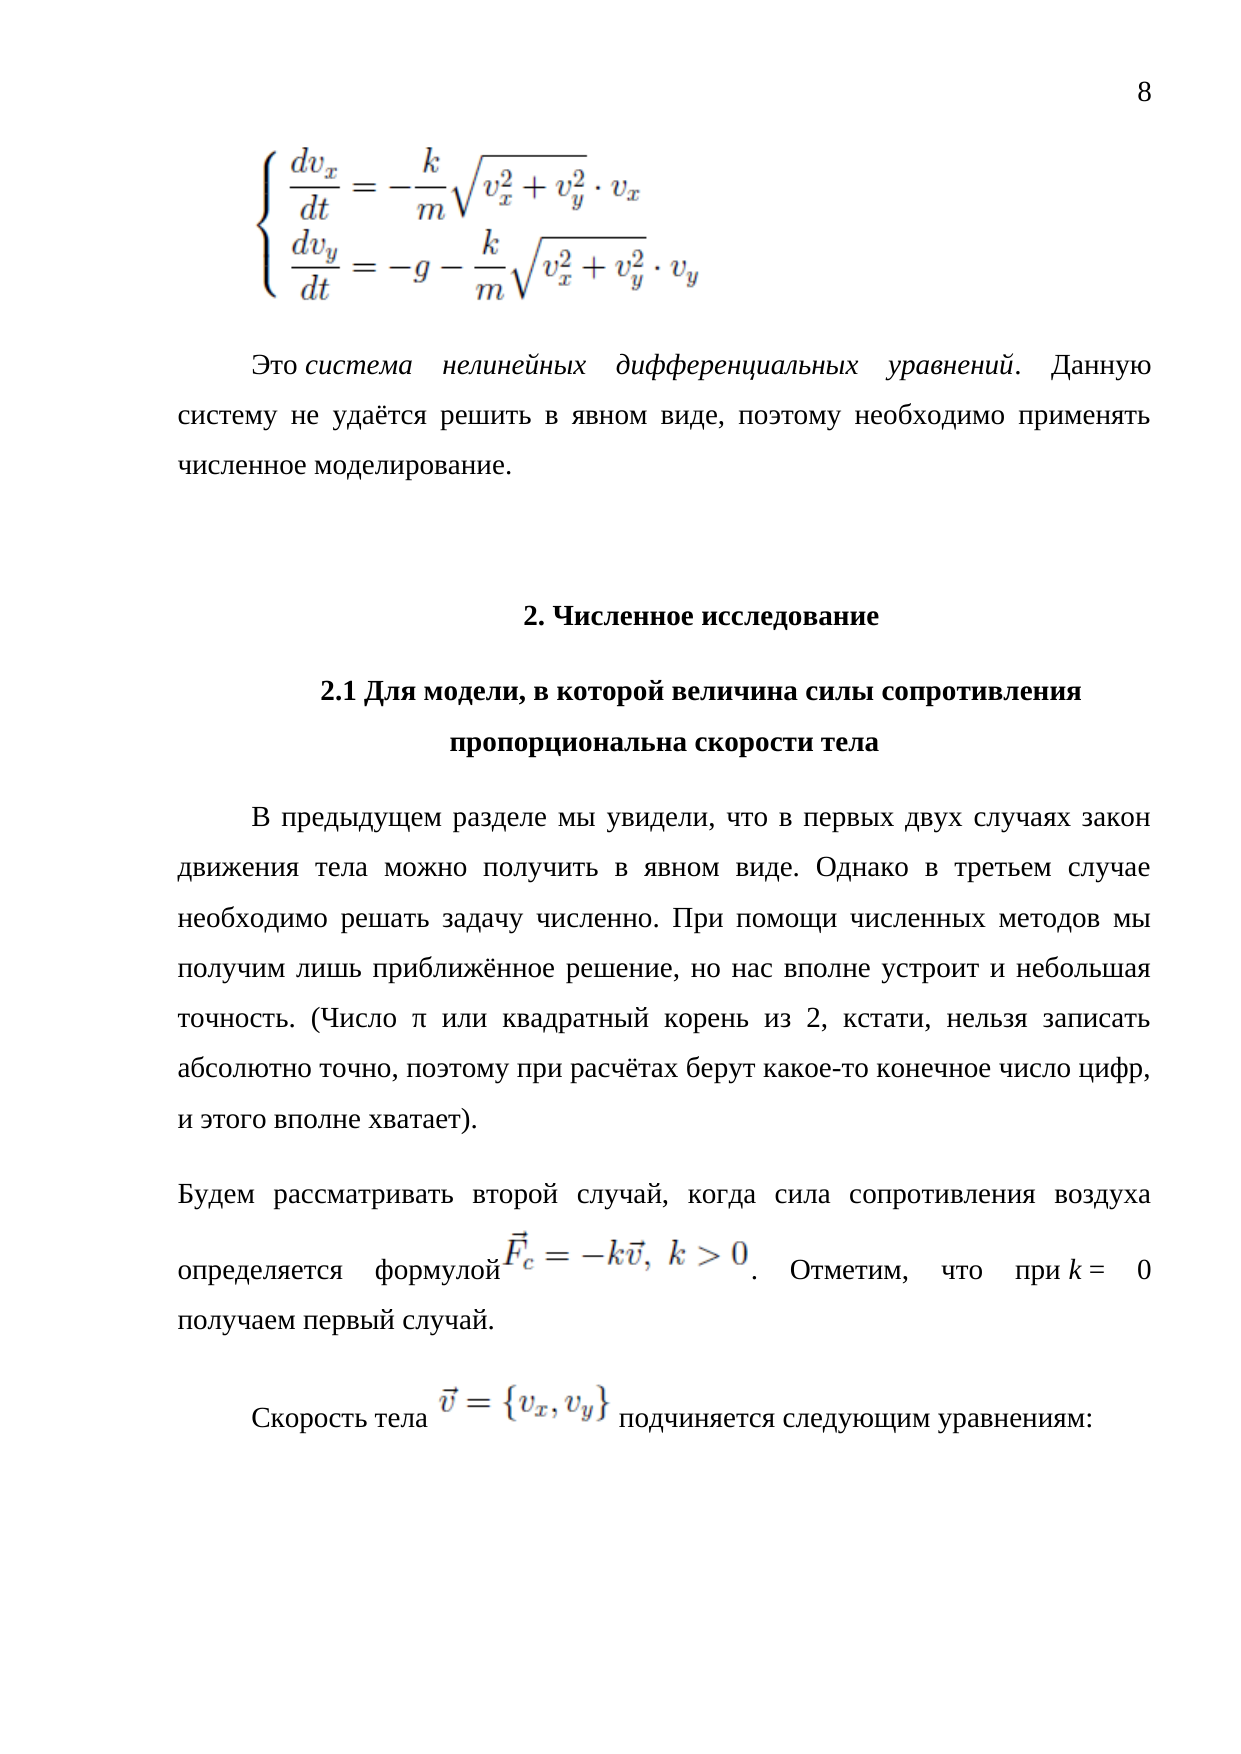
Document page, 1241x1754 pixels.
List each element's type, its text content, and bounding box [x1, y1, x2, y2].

picture [435, 1377, 612, 1428]
picture [500, 1226, 751, 1279]
text В предыдущем разделе мы увидели, что в первых двух случаях закон движения тела можно получить в явном виде. Однако в третьем случае необходимо решать задачу численно. При помощи численных методов мы получим лишь приближённое решение, но нас вполне устроит и небольшая точность. (Число π или квадратный корень из 2, кстати, нельзя записать абсолютно точно, поэтому при расчётах берут какое-то конечное число цифр, и этого вполне хватает). [177, 799, 1152, 1134]
text 2. Численное исследование [177, 598, 1152, 632]
picture [251, 135, 703, 308]
text Будем рассматривать второй случай, когда сила сопротивления воздуха определяется формулой. Отметим, что при k = 0 получаем первый случай. [177, 1176, 1152, 1336]
text 2.1 Для модели, в которой величина силы сопротивления пропорциональна скорости тела [177, 673, 1152, 757]
text Скорость тела подчиняется следующим уравнениям: [177, 1377, 1152, 1434]
text Это система нелинейных дифференциальных уравнений. Данную систему не удаётся решить в явном виде, поэтому необходимо применять численное моделирование. [177, 347, 1152, 481]
